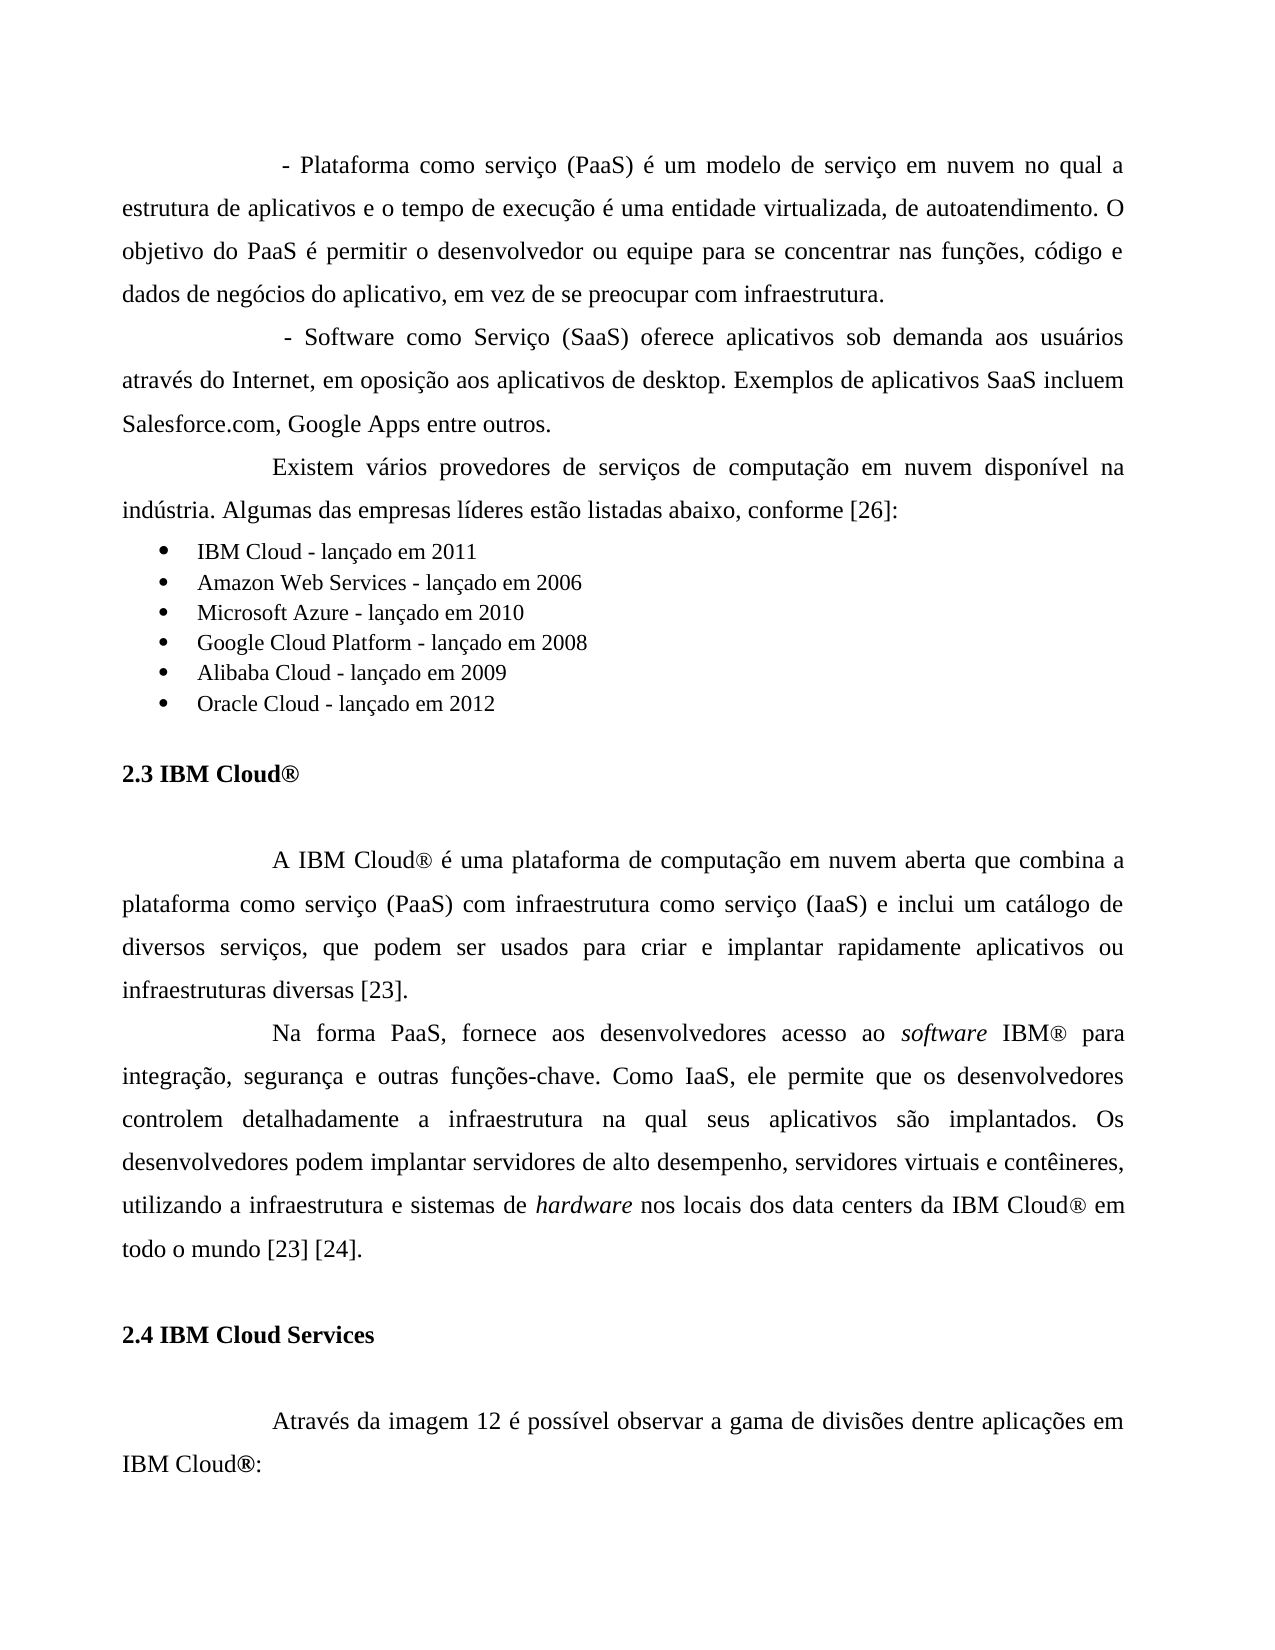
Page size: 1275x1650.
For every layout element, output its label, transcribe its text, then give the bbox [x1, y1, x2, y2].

text - Software como Serviço (SaaS) oferece aplicativos sob demanda aos usuários através do Internet, em oposição aos aplicativos de desktop. Exemplos de aplicativos SaaS incluem Salesforce.com, Google Apps entre outros. [122, 322, 1125, 437]
list Microsoft Azure - lançado em 2010 [159, 599, 1125, 625]
text Através da imagem 12 é possível observar a gama de divisões dentre aplicações em IBM Cloud®: [122, 1406, 1125, 1478]
text A IBM Cloud® é uma plataforma de computação em nuvem aberta que combina a plataforma como serviço (PaaS) com infraestrutura como serviço (IaaS) e inclui um catálogo de diversos serviços, que podem ser usados para criar e implantar rapidamente aplicativos ou infraestruturas diversas [23]. [122, 846, 1125, 1004]
text Na forma PaaS, fornece aos desenvolvedores acesso ao software IBM® para integração, segurança e outras funções-chave. Como IaaS, ele permite que os desenvolvedores controlem detalhadamente a infraestrutura na qual seus aplicativos são implantados. Os desenvolvedores podem implantar servidores de alto desempenho, servidores virtuais e contêineres, utilizando a infraestrutura e sistemas de hardware nos locais dos data centers da IBM Cloud® em todo o mundo [23] [24]. [122, 1018, 1125, 1262]
list IBM Cloud - lançado em 2011 [159, 538, 1125, 565]
subtitle 2.4 IBM Cloud Services [122, 1320, 1125, 1349]
text - Plataforma como serviço (PaaS) é um modelo de serviço em nuvem no qual a estrutura de aplicativos e o tempo de execução é uma entidade virtualizada, de autoatendimento. O objetivo do PaaS é permitir o desenvolvedor ou equipe para se concentrar nas funções, código e dados de negócios do aplicativo, em vez de se preocupar com infraestrutura. [122, 150, 1125, 308]
subtitle 2.3 IBM Cloud® [122, 759, 1125, 788]
text Existem vários provedores de serviços de computação em nuvem disponível na indústria. Algumas das empresas líderes estão listadas abaixo, conforme [26]: [122, 452, 1125, 524]
list Amazon Web Services - lançado em 2006 [159, 569, 1125, 595]
list Google Cloud Platform - lançado em 2008 [159, 629, 1125, 656]
list Oracle Cloud - lançado em 2012 [159, 690, 1125, 716]
list Alibaba Cloud - lançado em 2009 [159, 659, 1125, 686]
